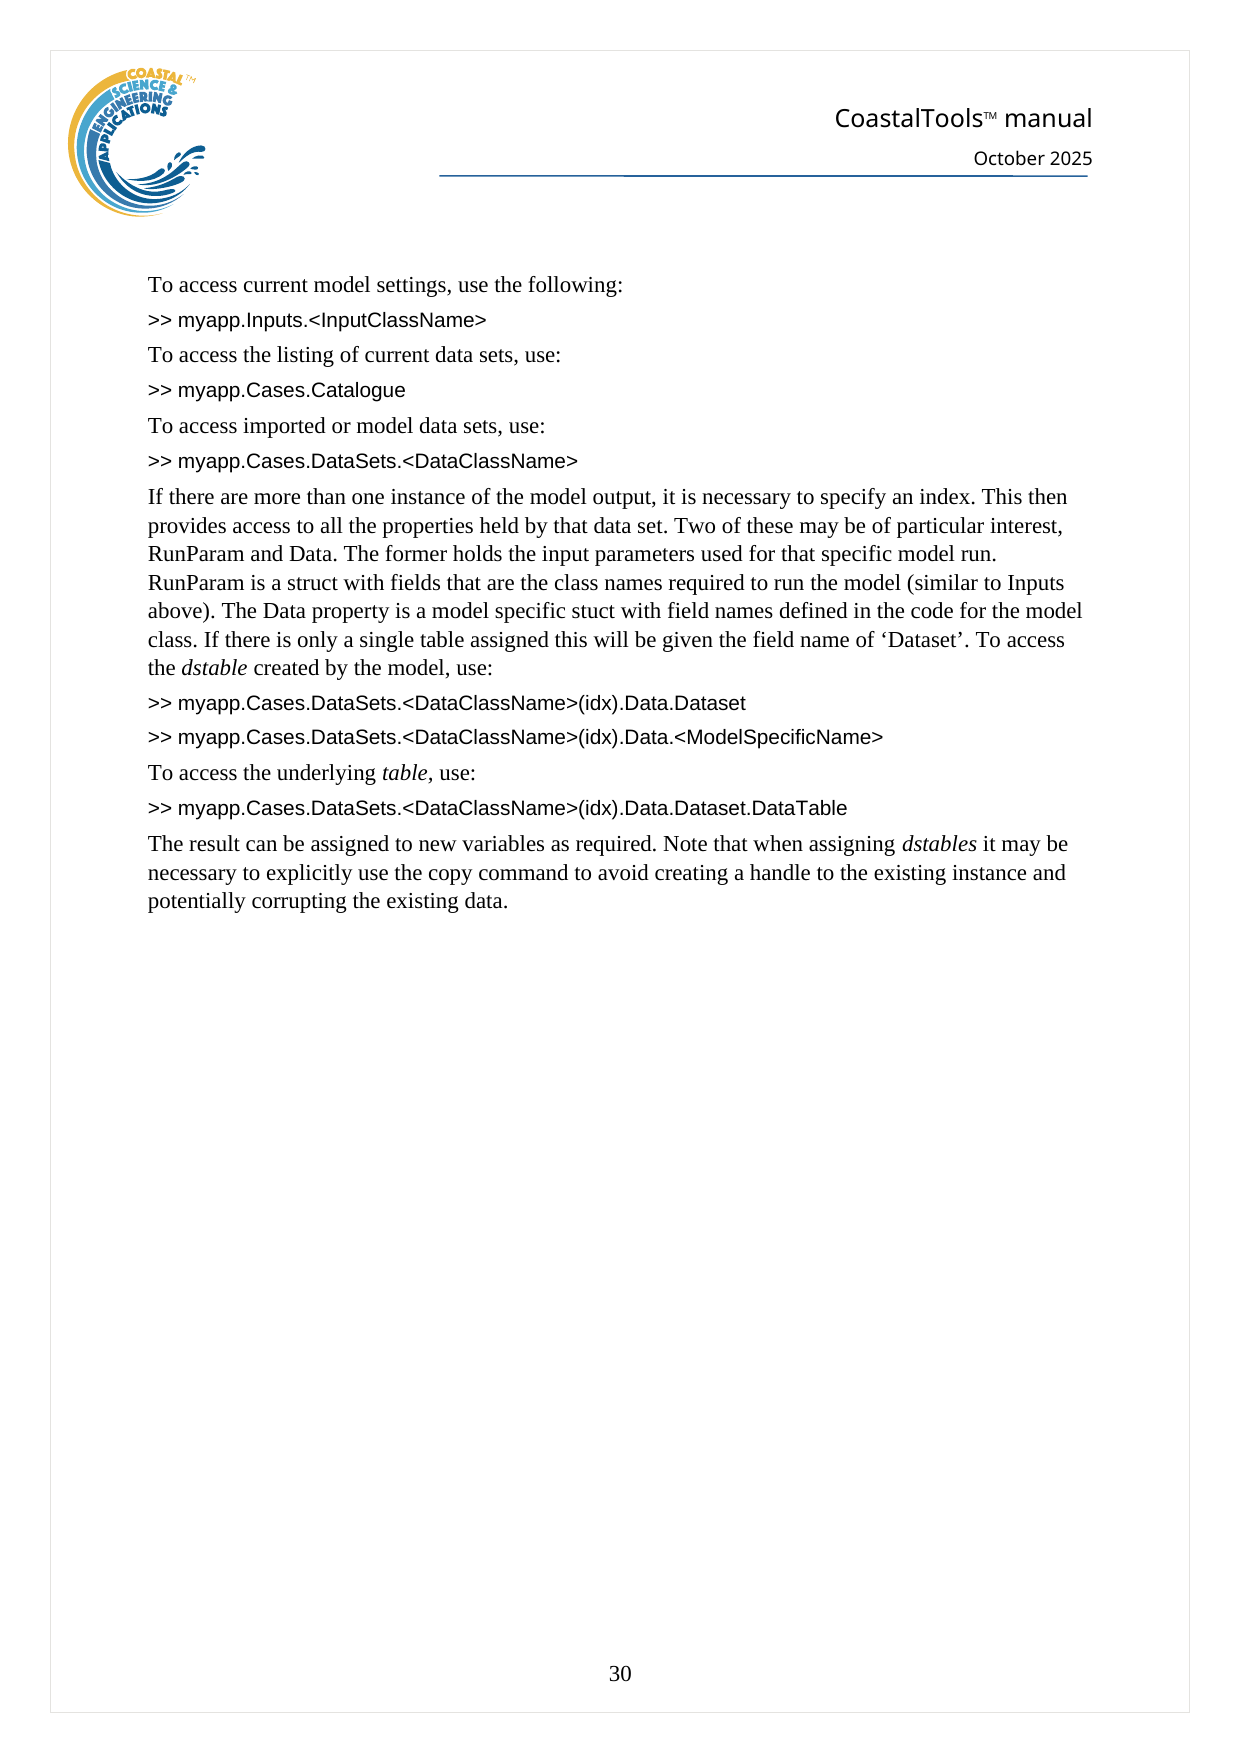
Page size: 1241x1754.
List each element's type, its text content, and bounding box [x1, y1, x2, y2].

text >> myapp.Cases.DataSets.<DataClassName>(idx).Data.Dataset [148, 691, 1093, 715]
text >> myapp.Cases.Catalogue [148, 378, 1093, 402]
text To access imported or model data sets, use: [148, 412, 1093, 439]
text >> myapp.Cases.DataSets.<DataClassName>(idx).Data.<ModelSpecificName> [148, 725, 1093, 749]
text The result can be assigned to new variables as required. Note that when assigning dstables it may be necessary to explicitly use the copy command to avoid creating a handle to the existing instance and potentially corrupting the existing data. [148, 830, 1093, 913]
text >> myapp.Cases.DataSets.<DataClassName>(idx).Data.Dataset.DataTable [148, 796, 1093, 820]
text To access the listing of current data sets, use: [148, 342, 1093, 368]
text To access the underlying table, use: [148, 759, 1093, 786]
text >> myapp.Cases.DataSets.<DataClassName> [148, 449, 1093, 473]
text >> myapp.Inputs.<InputClassName> [148, 307, 1093, 331]
text If there are more than one instance of the model output, it is necessary to specify an index. This then provides access to all the properties held by that data set. Two of these may be of particular interest, RunParam and Data. The former holds the input parameters used for that specific model run. RunParam is a struct with fields that are the class names required to run the model (similar to Inputs above). The Data property is a model specific stuct with field names defined in the code for the model class. If there is only a single table assigned this will be given the field name of ‘Dataset’. To access the dstable created by the model, use: [148, 483, 1093, 680]
text To access current model settings, use the following: [148, 271, 1093, 297]
